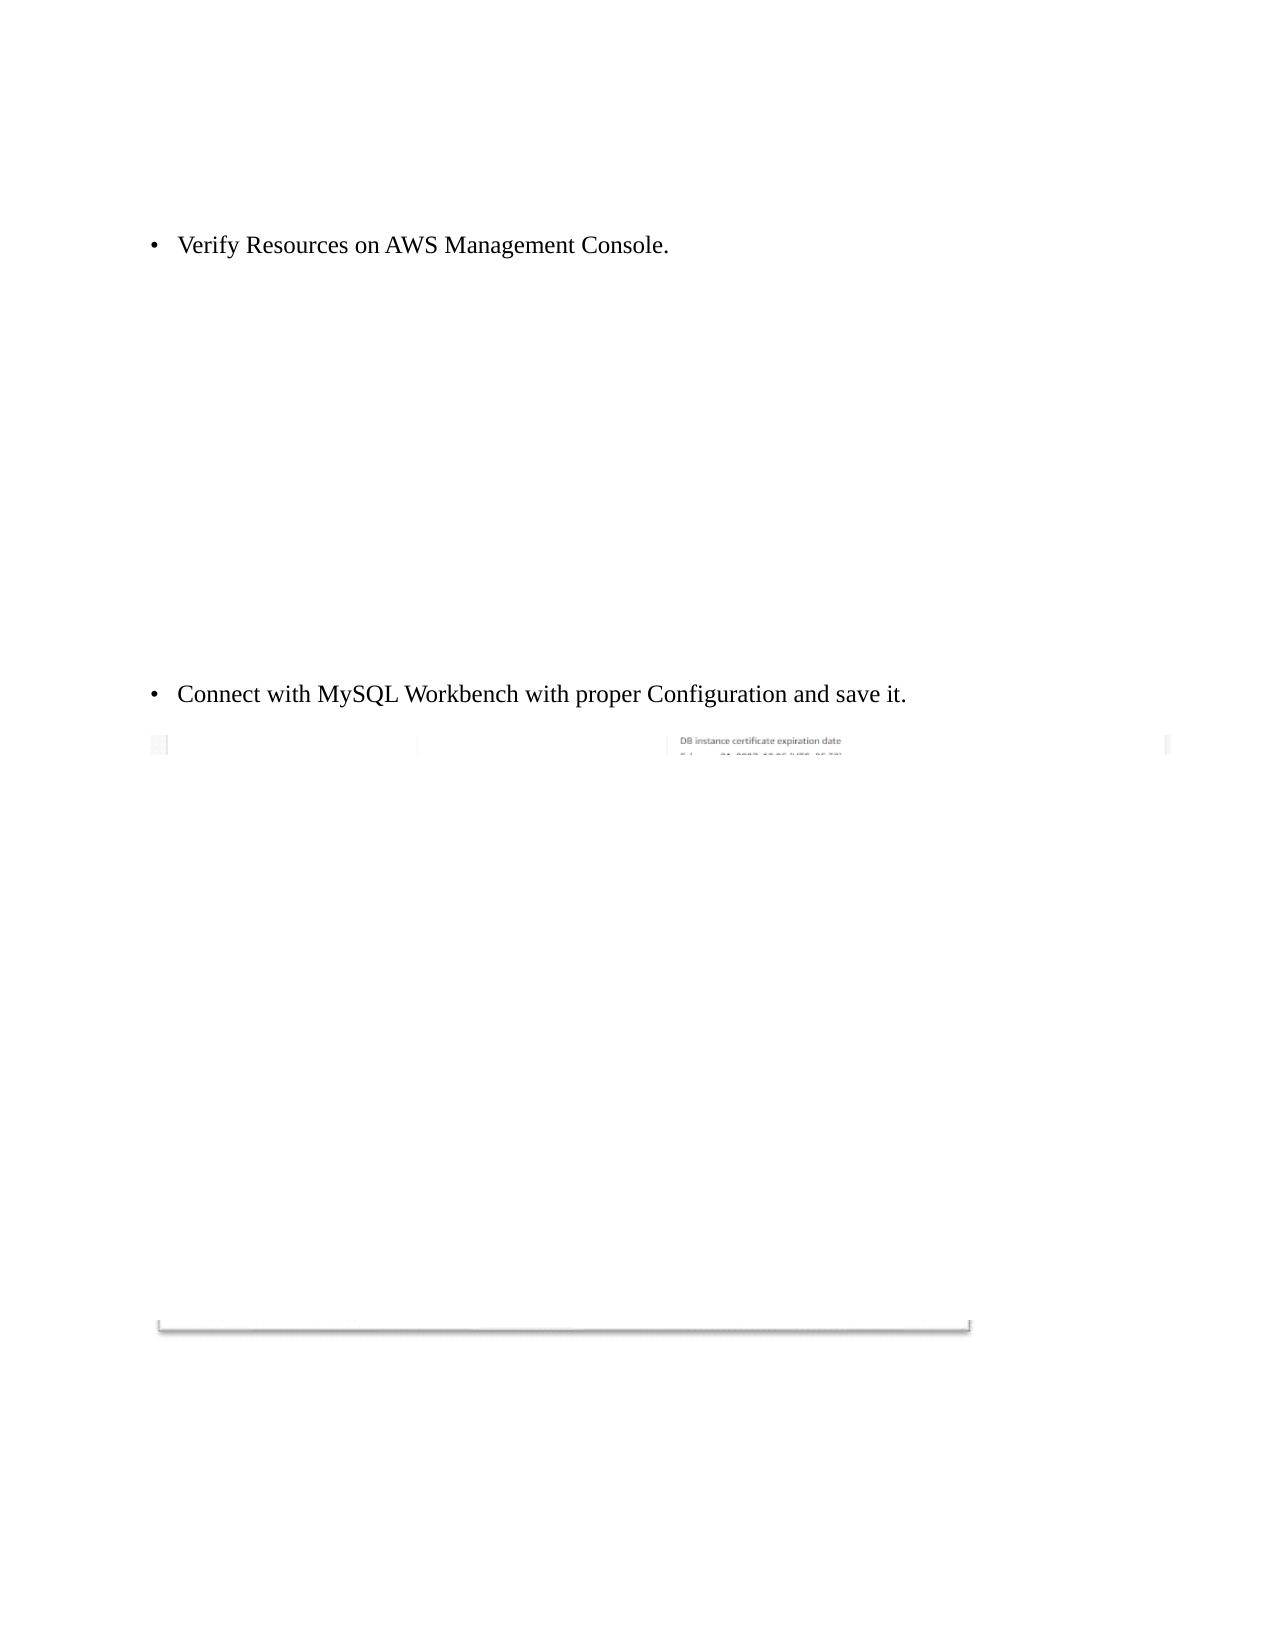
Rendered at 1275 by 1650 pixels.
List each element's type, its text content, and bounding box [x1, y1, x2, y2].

list Connect with MySQL Workbench with proper Configuration and save it. [150, 680, 1048, 708]
list Verify Resources on AWS Management Console. [150, 231, 1048, 259]
